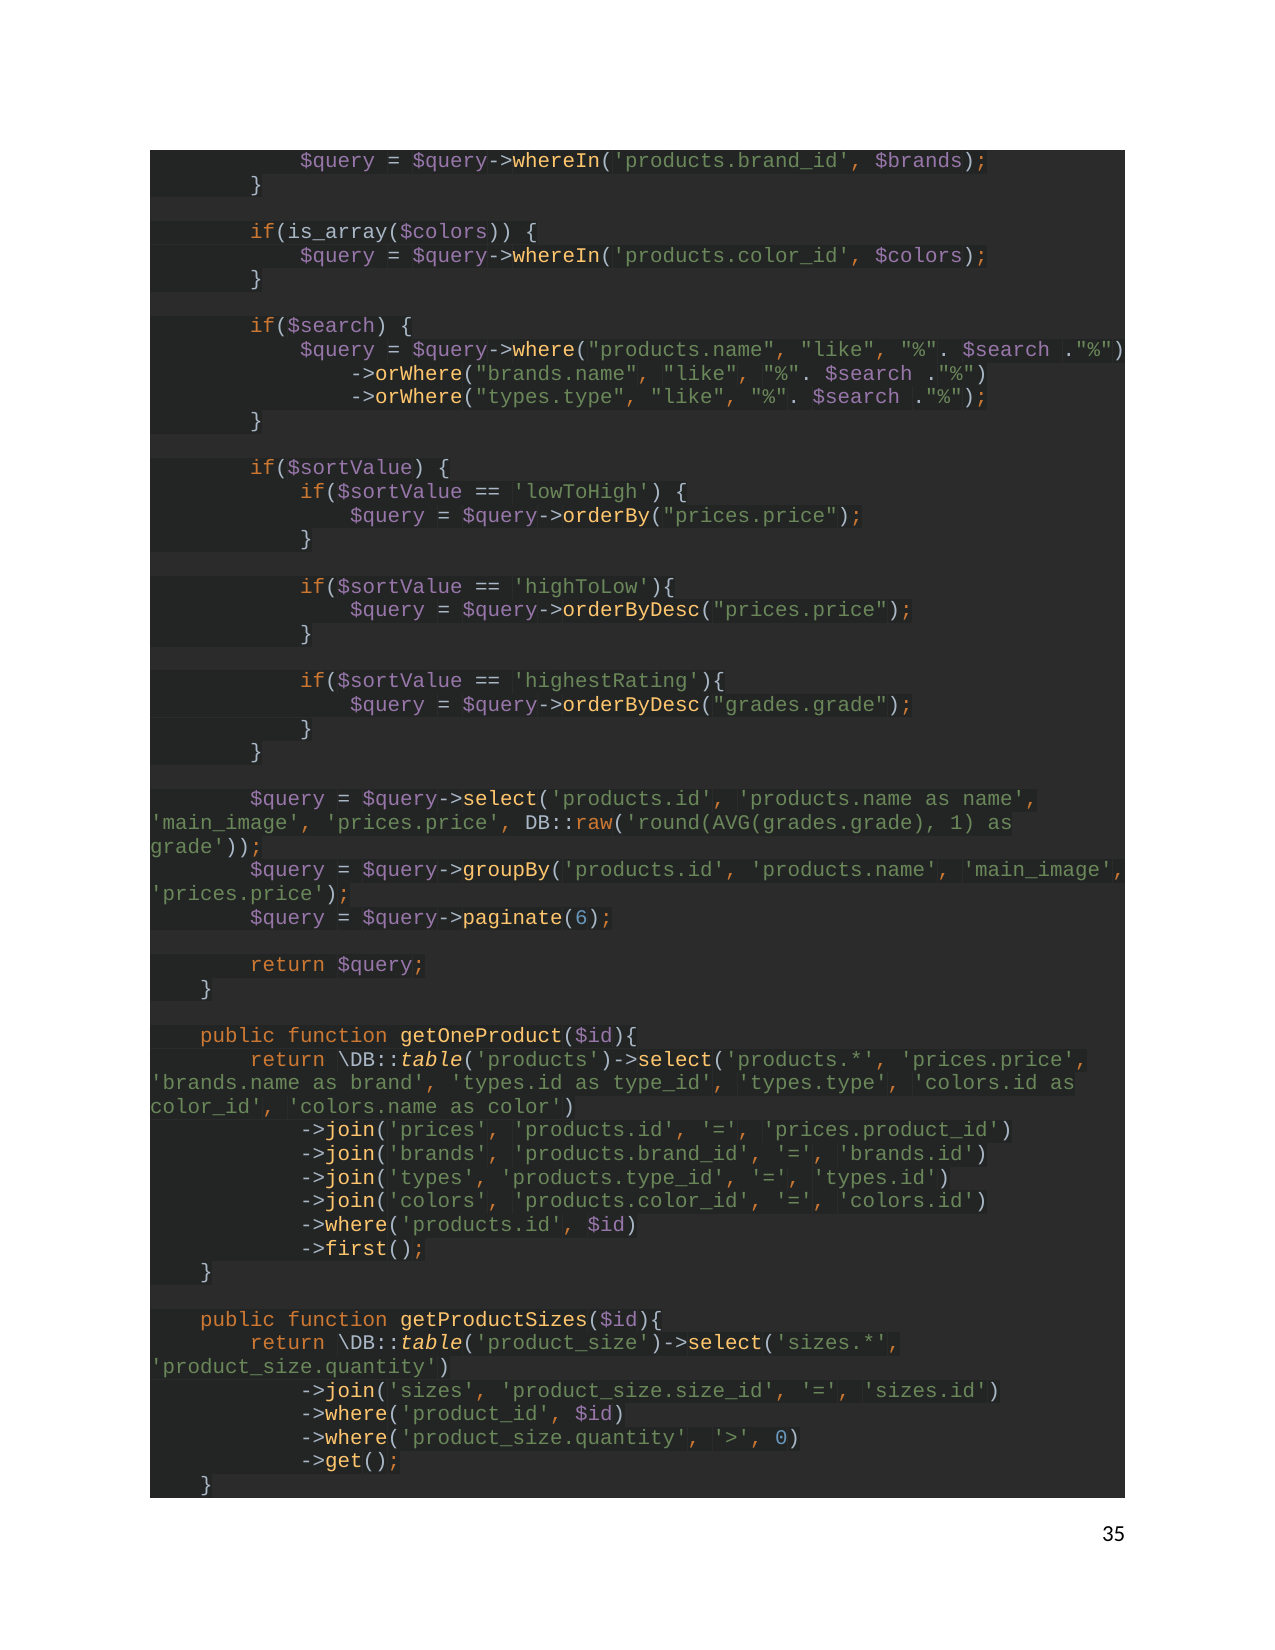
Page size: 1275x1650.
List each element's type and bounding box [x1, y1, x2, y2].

text [150, 150, 1125, 1498]
